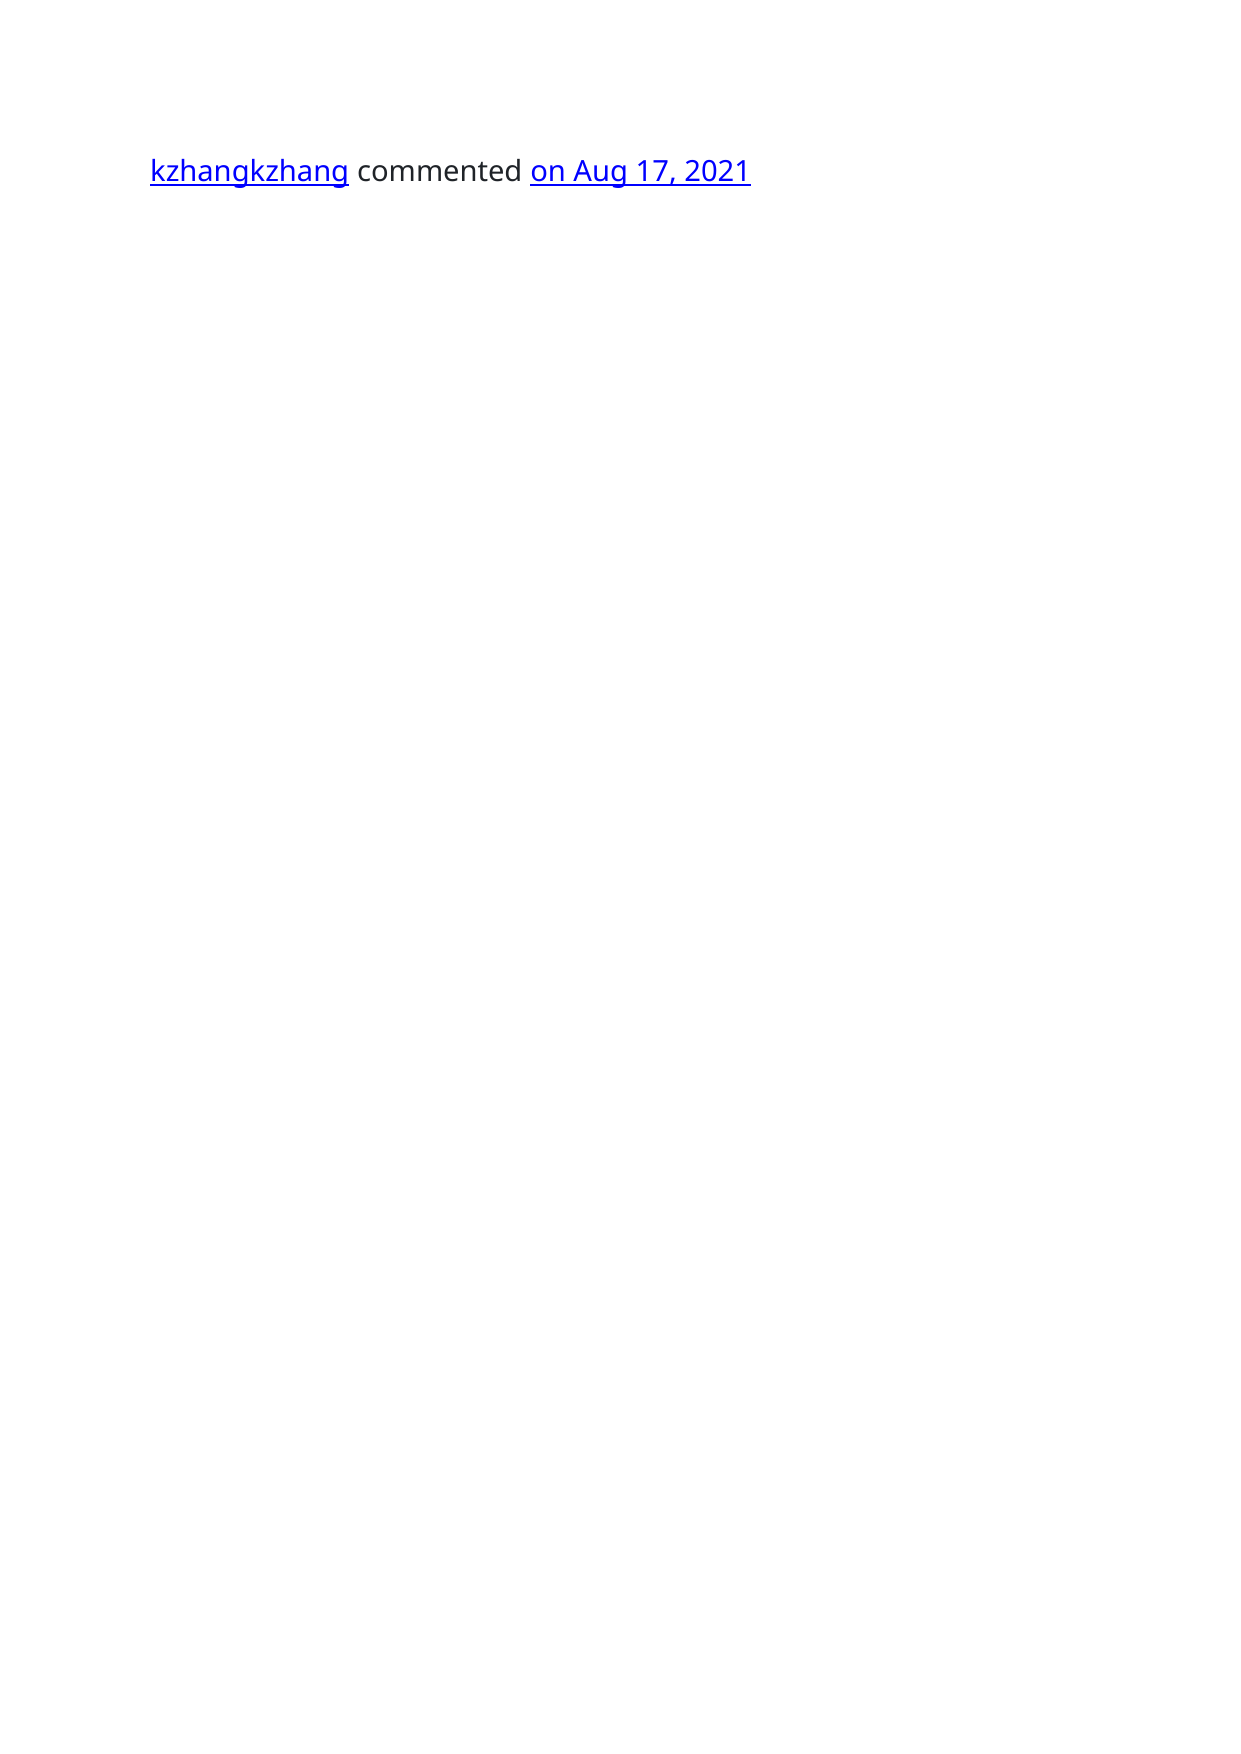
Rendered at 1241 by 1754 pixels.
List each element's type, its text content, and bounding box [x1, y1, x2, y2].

subtitle kzhangkzhang commented on Aug 17, 2021 [150, 150, 1090, 190]
